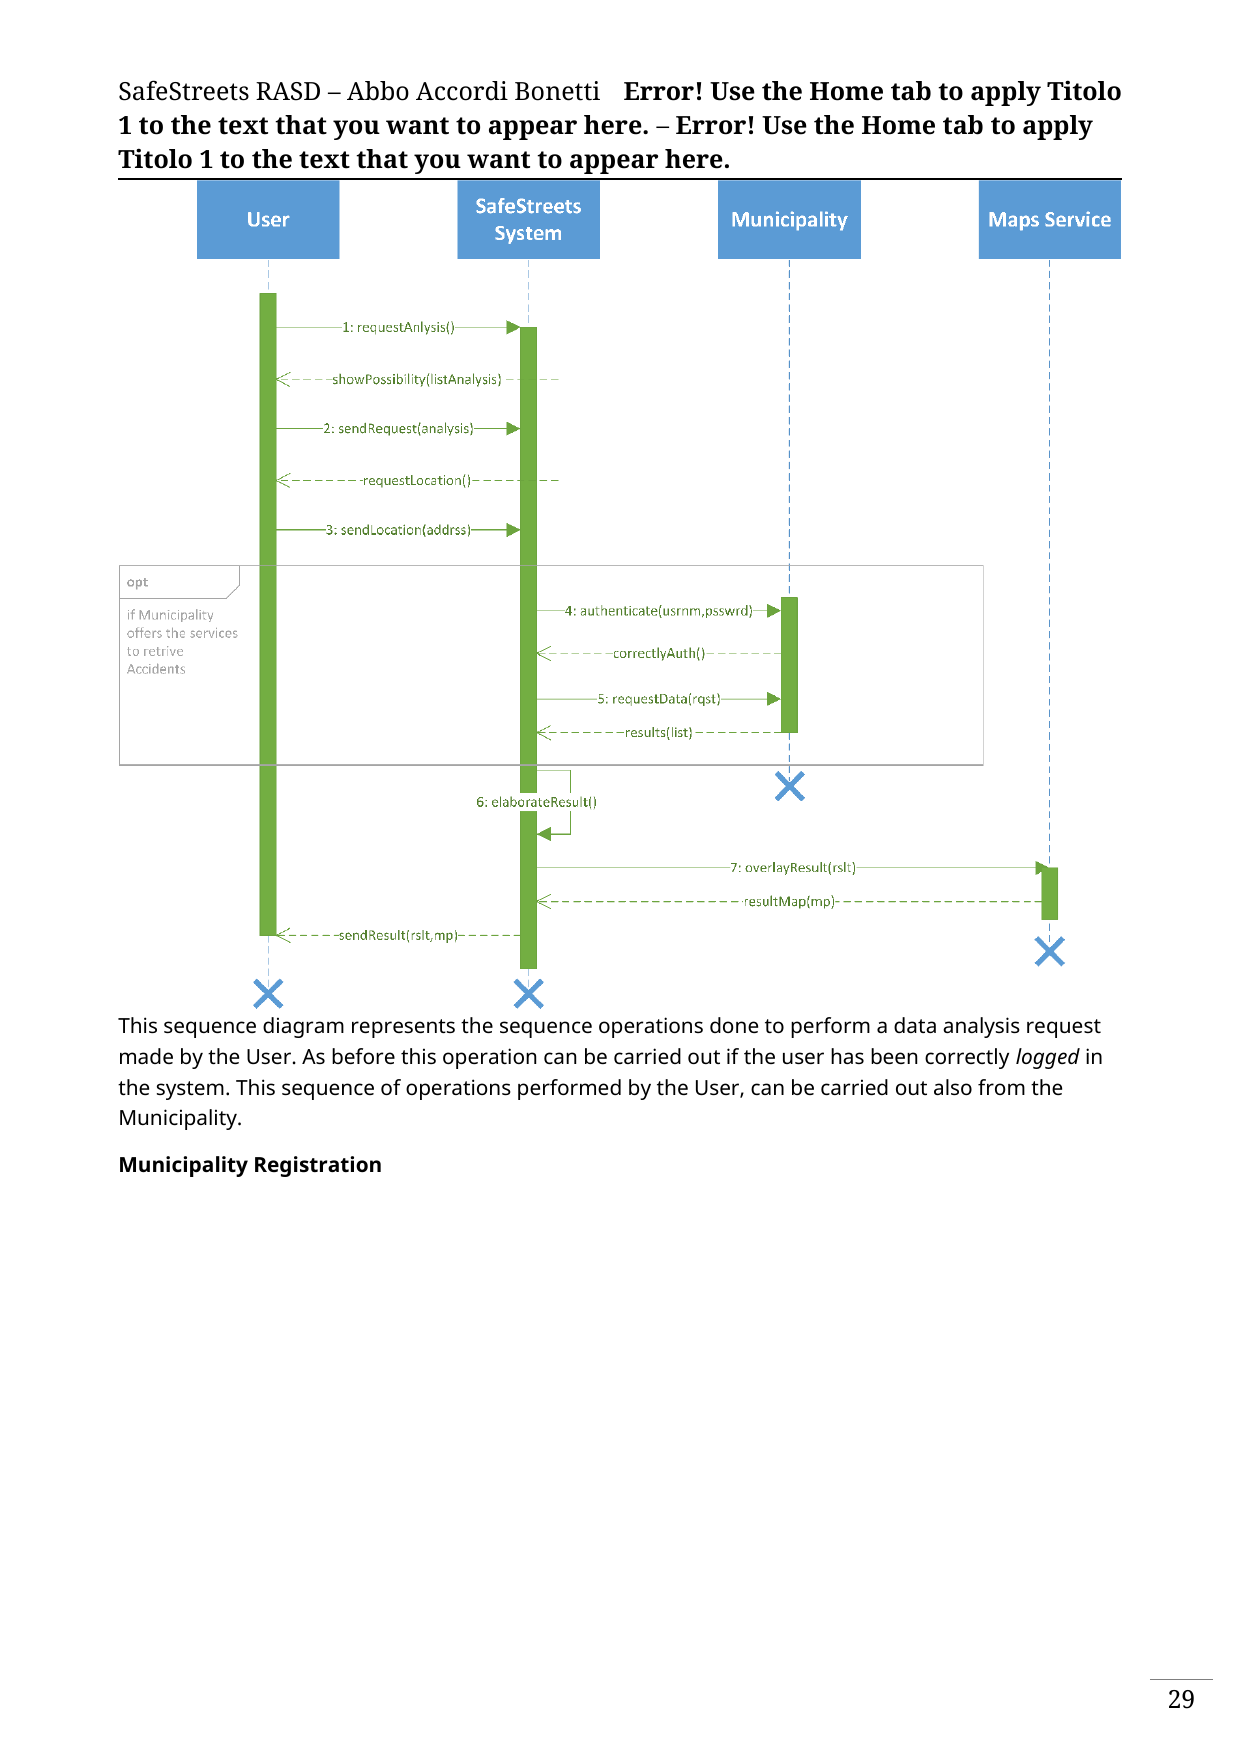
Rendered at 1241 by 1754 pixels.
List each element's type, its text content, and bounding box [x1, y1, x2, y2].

text Municipality Registration [118, 1151, 1122, 1179]
picture [118, 179, 1123, 1010]
text This sequence diagram represents the sequence operations done to perform a data analysis request made by the User. As before this operation can be carried out if the user has been correctly logged in the system. This sequence of operations performed by the User, can be carried out also from the Municipality. [118, 1010, 1122, 1132]
